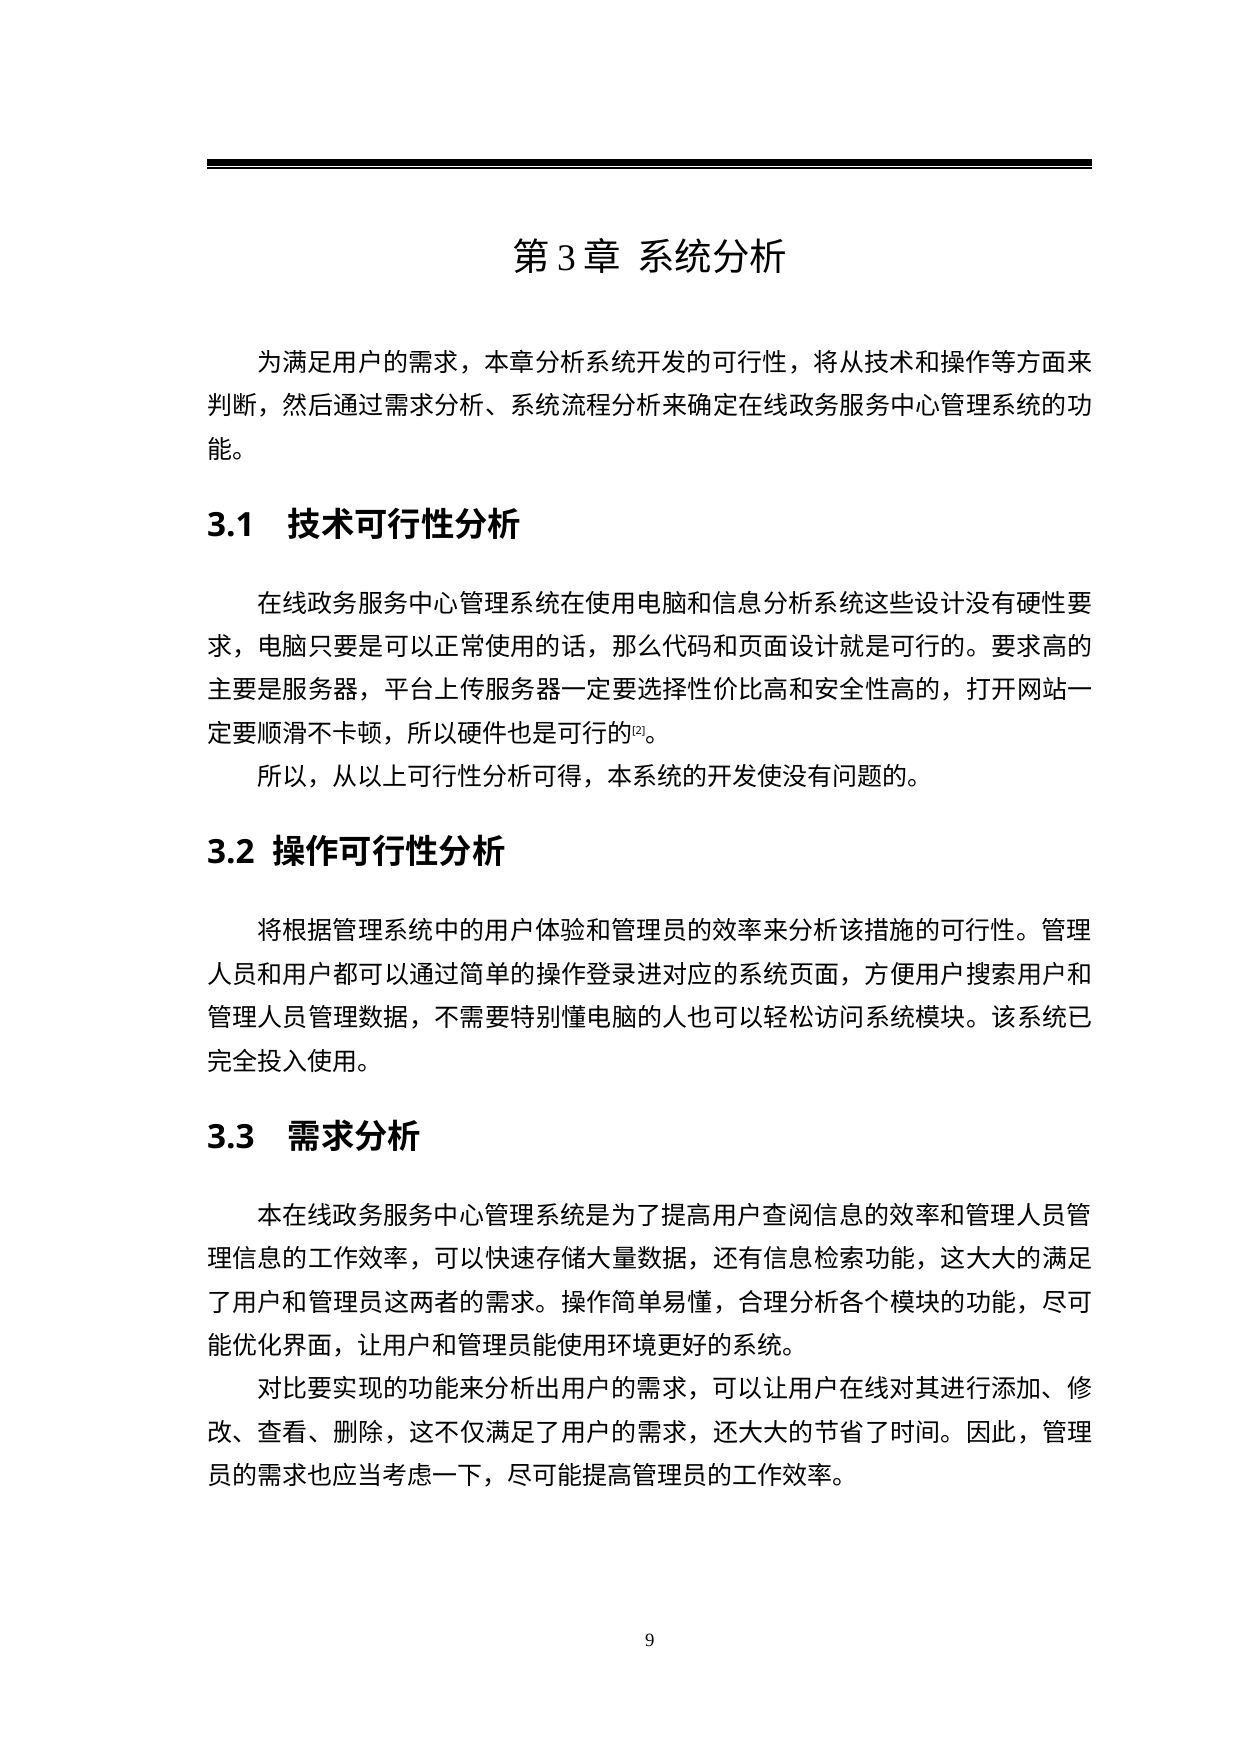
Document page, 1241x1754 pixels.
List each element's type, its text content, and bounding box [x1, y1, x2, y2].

subtitle 3.3 需求分析 [207, 1109, 1092, 1158]
text 将根据管理系统中的用户体验和管理员的效率来分析该措施的可行性。管理人员和用户都可以通过简单的操作登录进对应的系统页面，方便用户搜索用户和管理人员管理数据，不需要特别懂电脑的人也可以轻松访问系统模块。该系统已完全投入使用。 [207, 911, 1092, 1077]
subtitle 3.2 操作可行性分析 [207, 825, 1092, 874]
text 对比要实现的功能来分析出用户的需求，可以让用户在线对其进行添加、修改、查看、删除，这不仅满足了用户的需求，还大大的节省了时间。因此，管理员的需求也应当考虑一下，尽可能提高管理员的工作效率。 [207, 1369, 1092, 1492]
text 所以，从以上可行性分析可得，本系统的开发使没有问题的。 [207, 757, 1092, 793]
text 本在线政务服务中心管理系统是为了提高用户查阅信息的效率和管理人员管理信息的工作效率，可以快速存储大量数据，还有信息检索功能，这大大的满足了用户和管理员这两者的需求。操作简单易懂，合理分析各个模块的功能，尽可能优化界面，让用户和管理员能使用环境更好的系统。 [207, 1195, 1092, 1362]
text 第3章 系统分析 [207, 227, 1092, 281]
text 在线政务服务中心管理系统在使用电脑和信息分析系统这些设计没有硬性要求，电脑只要是可以正常使用的话，那么代码和页面设计就是可行的。要求高的主要是服务器，平台上传服务器一定要选择性价比高和安全性高的，打开网站一定要顺滑不卡顿，所以硬件也是可行的[2]。 [207, 583, 1092, 750]
subtitle 3.1 技术可行性分析 [207, 498, 1092, 546]
text 为满足用户的需求，本章分析系统开发的可行性，将从技术和操作等方面来判断，然后通过需求分析、系统流程分析来确定在线政务服务中心管理系统的功能。 [207, 342, 1092, 465]
